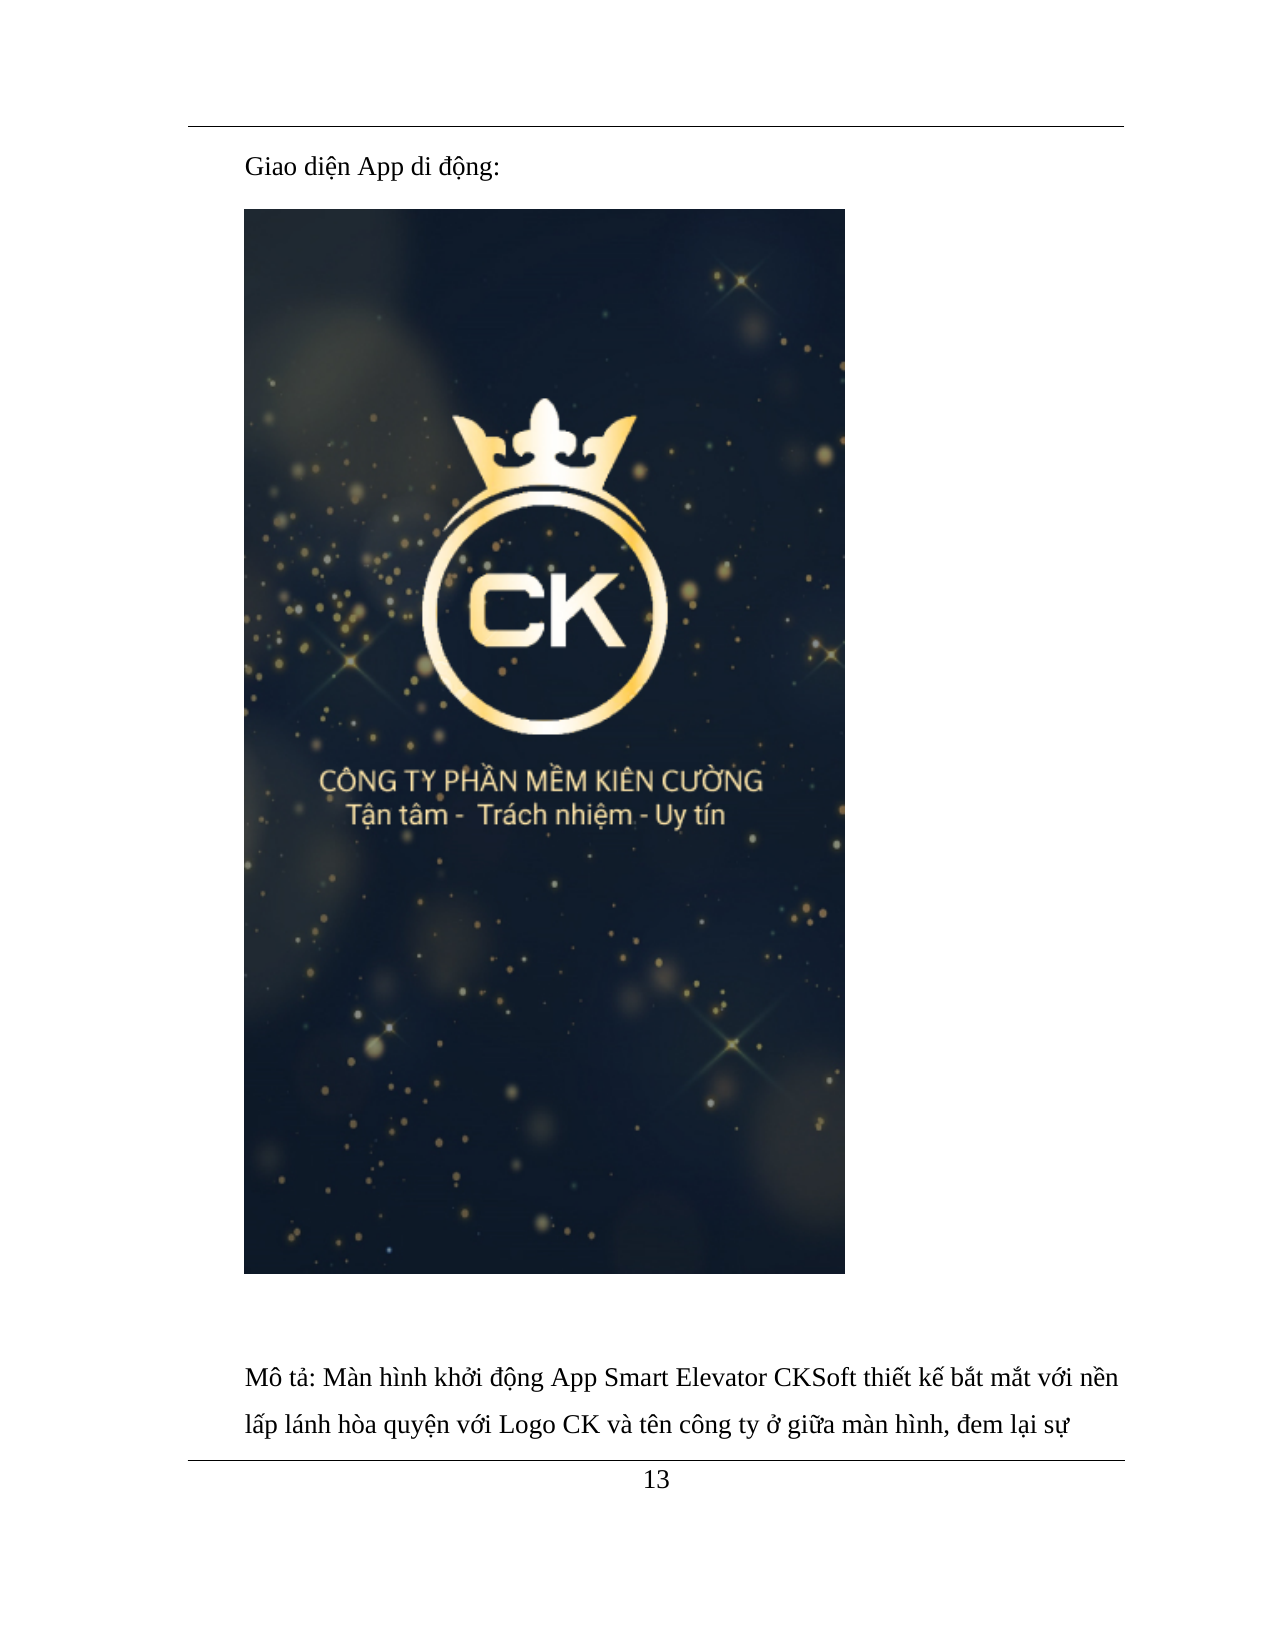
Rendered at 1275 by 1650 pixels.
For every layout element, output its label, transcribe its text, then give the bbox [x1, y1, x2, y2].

text Giao diện App di động: [244, 150, 1125, 181]
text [244, 1361, 1125, 1439]
picture [244, 209, 845, 1274]
